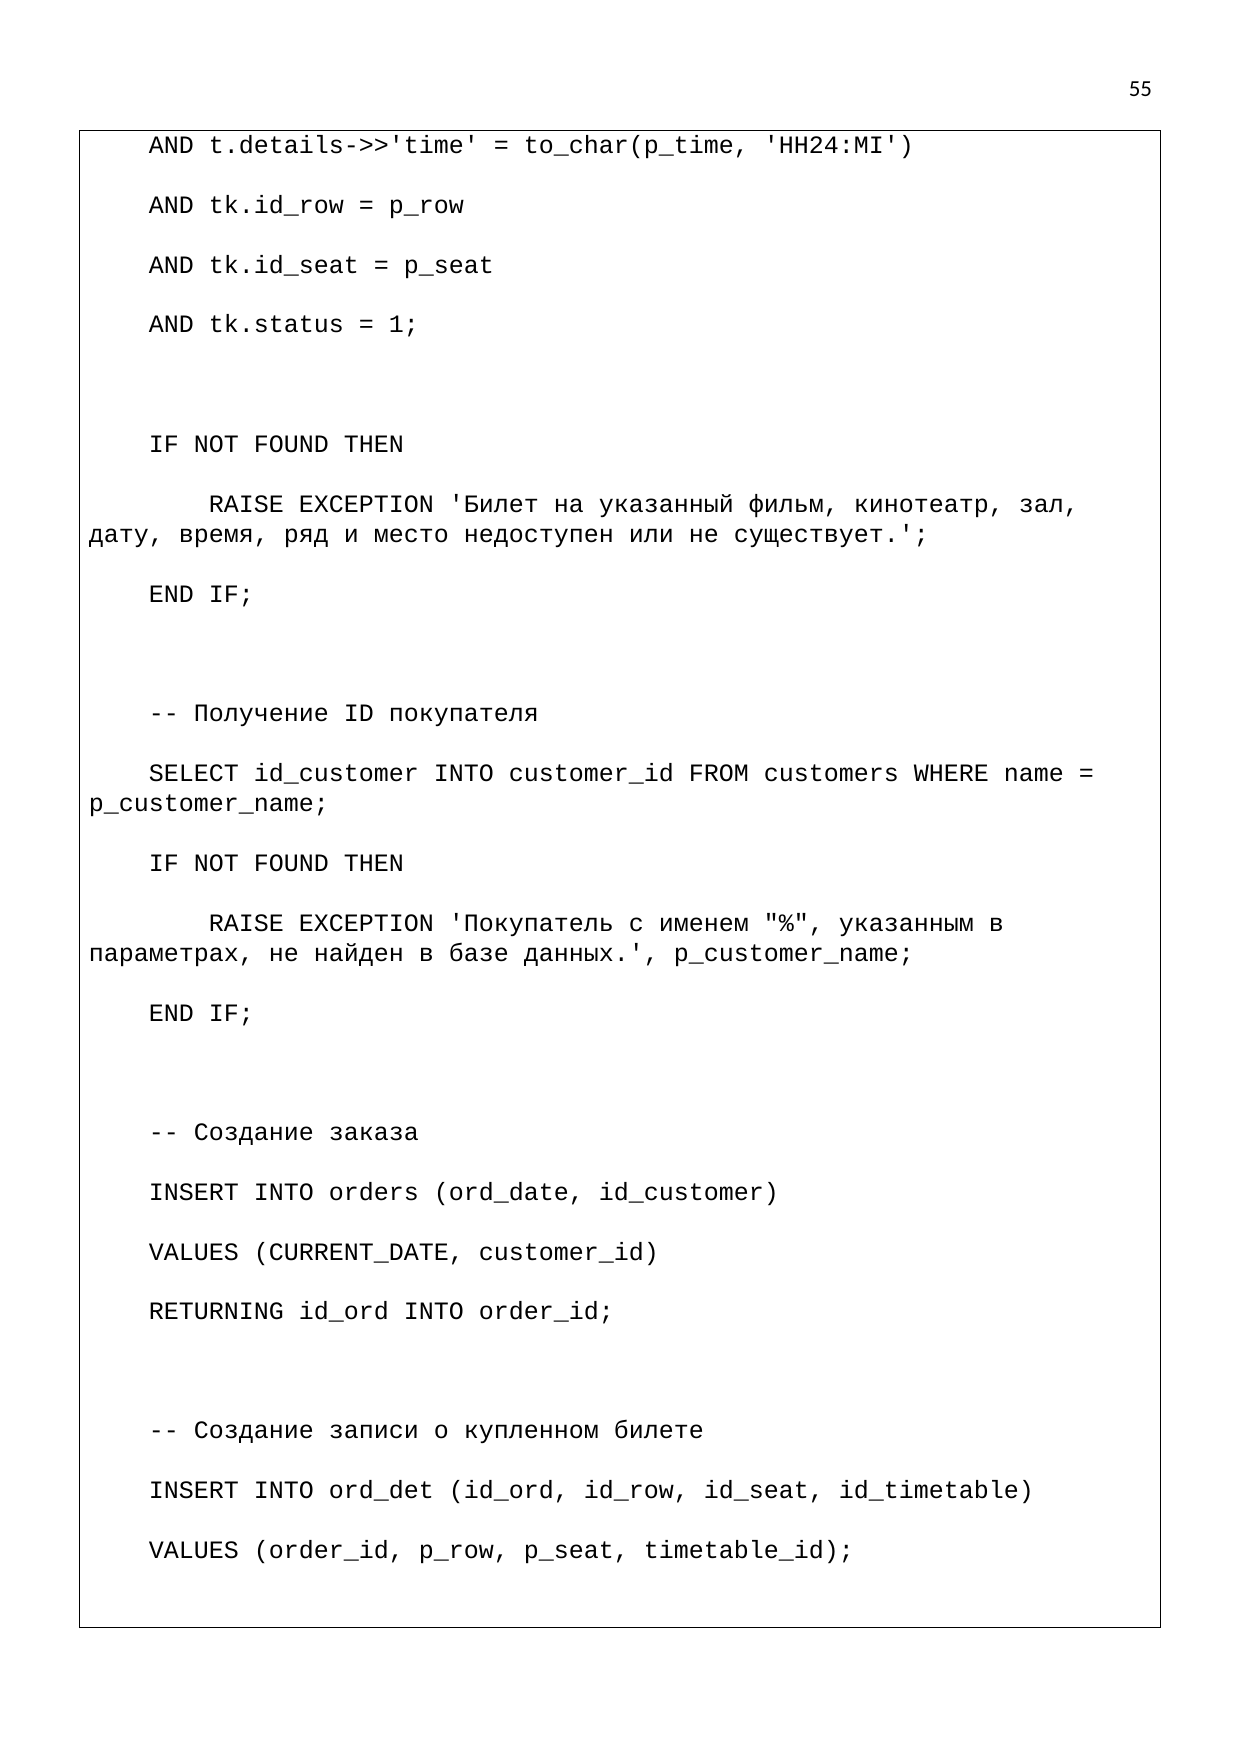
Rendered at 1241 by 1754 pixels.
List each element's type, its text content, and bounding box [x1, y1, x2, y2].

text INSERT INTO ord_det (id_ord, id_row, id_seat, id_timetable) [80, 1474, 1160, 1506]
text AND tk.id_row = p_row [80, 189, 1160, 221]
text IF NOT FOUND THEN [80, 428, 1160, 460]
text VALUES (CURRENT_DATE, customer_id) [80, 1236, 1160, 1268]
text SELECT id_customer INTO customer_id FROM customers WHERE name = p_customer_name; [80, 757, 1160, 819]
text -- Получение ID покупателя [80, 698, 1160, 729]
text -- Создание заказа [80, 1117, 1160, 1148]
text RETURNING id_ord INTO order_id; [80, 1296, 1160, 1327]
text INSERT INTO orders (ord_date, id_customer) [80, 1176, 1160, 1208]
text AND tk.id_seat = p_seat [80, 249, 1160, 281]
text END IF; [80, 578, 1160, 610]
text VALUES (order_id, p_row, p_seat, timetable_id); [80, 1534, 1160, 1566]
text -- Создание записи о купленном билете [80, 1415, 1160, 1446]
text END IF; [80, 997, 1160, 1029]
text RAISE EXCEPTION 'Билет на указанный фильм, кинотеатр, зал, дату, время, ряд и место недоступен или не существует.'; [80, 488, 1160, 550]
text IF NOT FOUND THEN [80, 847, 1160, 879]
text AND t.details->>'time' = to_char(p_time, 'HH24:MI') [80, 131, 1160, 161]
text RAISE EXCEPTION 'Покупатель с именем "%", указанным в параметрах, не найден в базе данных.', p_customer_name; [80, 907, 1160, 969]
text AND tk.status = 1; [80, 309, 1160, 340]
